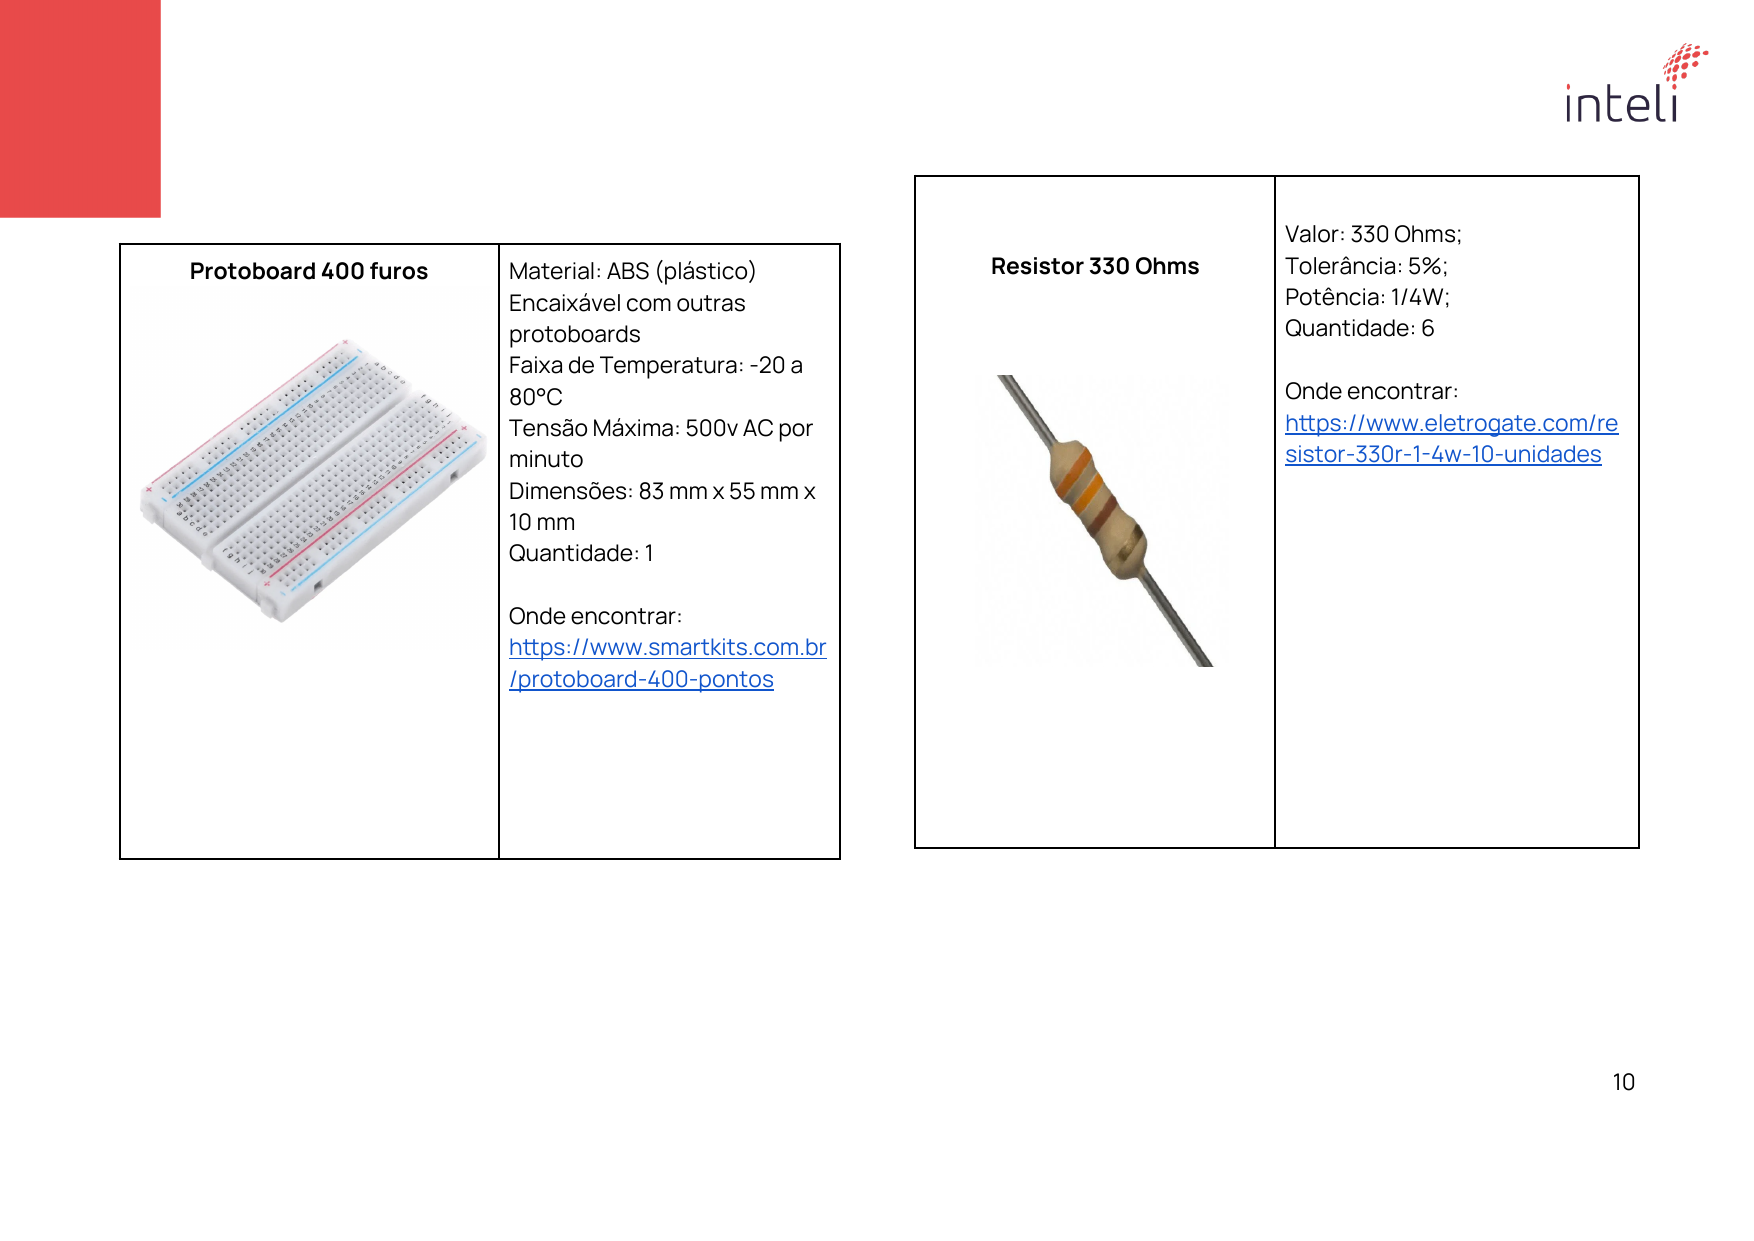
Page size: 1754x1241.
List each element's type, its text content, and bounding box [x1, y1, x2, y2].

picture [953, 375, 1237, 667]
table_header Material: ABS (plástico) Encaixável com outras protoboards Faixa de Temperatura: -20 a 80°C Tensão Máxima: 500v AC por minuto Dimensões: 83 mm x 55 mm x 10 mm Quantidade: 1 Onde encontrar: https://www.smartkits.com.br/protoboard-400-pontos [500, 245, 839, 858]
table_header Valor: 330 Ohms; Tolerância: 5%; Potência: 1/4W; Quantidade: 6 Onde encontrar: https://www.eletrogate.com/resistor-330r-1-4w-10-unidades [1276, 177, 1638, 847]
table_header Protoboard 400 furos [121, 245, 498, 858]
picture [0, 0, 161, 218]
picture [129, 286, 493, 650]
table_header Resistor 330 Ohms [916, 177, 1274, 847]
picture [1566, 43, 1709, 122]
